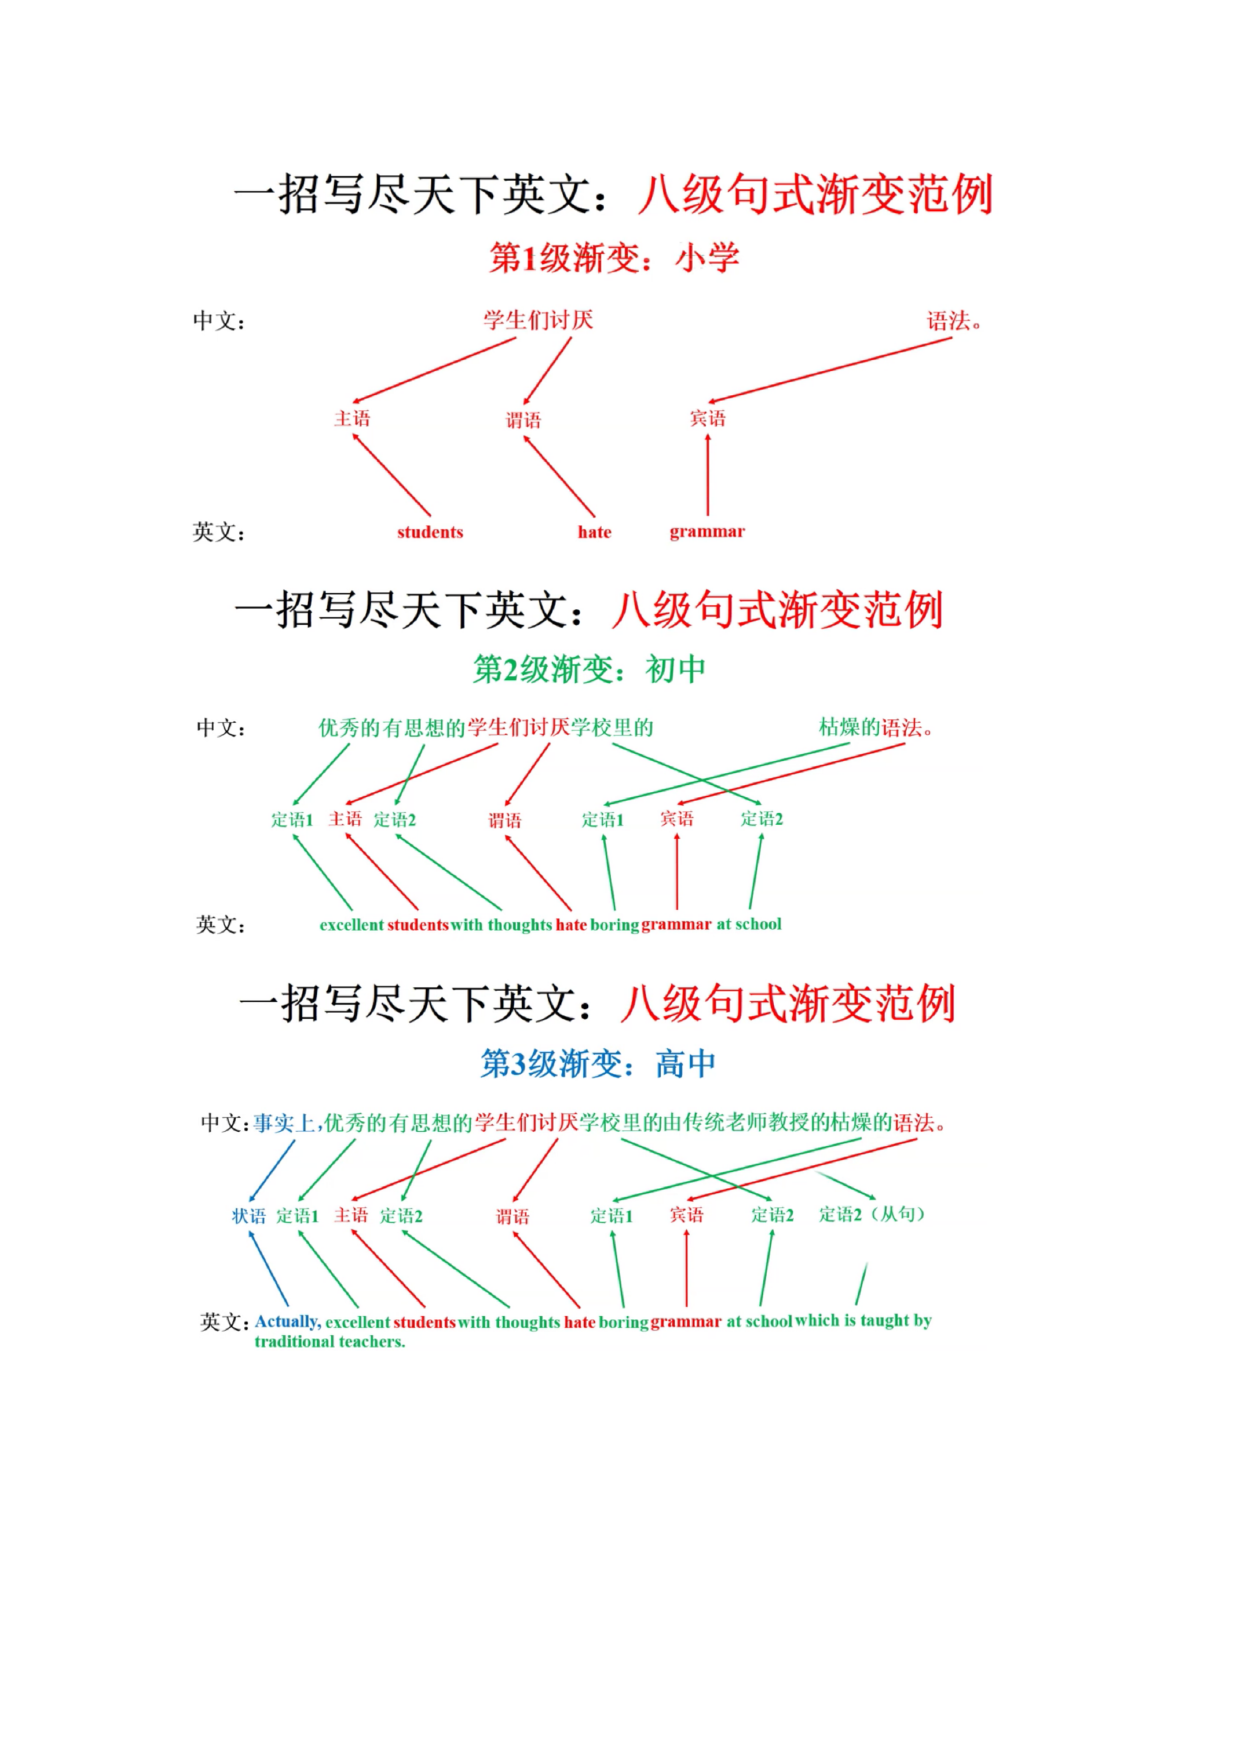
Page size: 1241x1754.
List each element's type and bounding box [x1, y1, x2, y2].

picture [187, 162, 1034, 565]
picture [187, 584, 983, 947]
picture [187, 974, 988, 1351]
